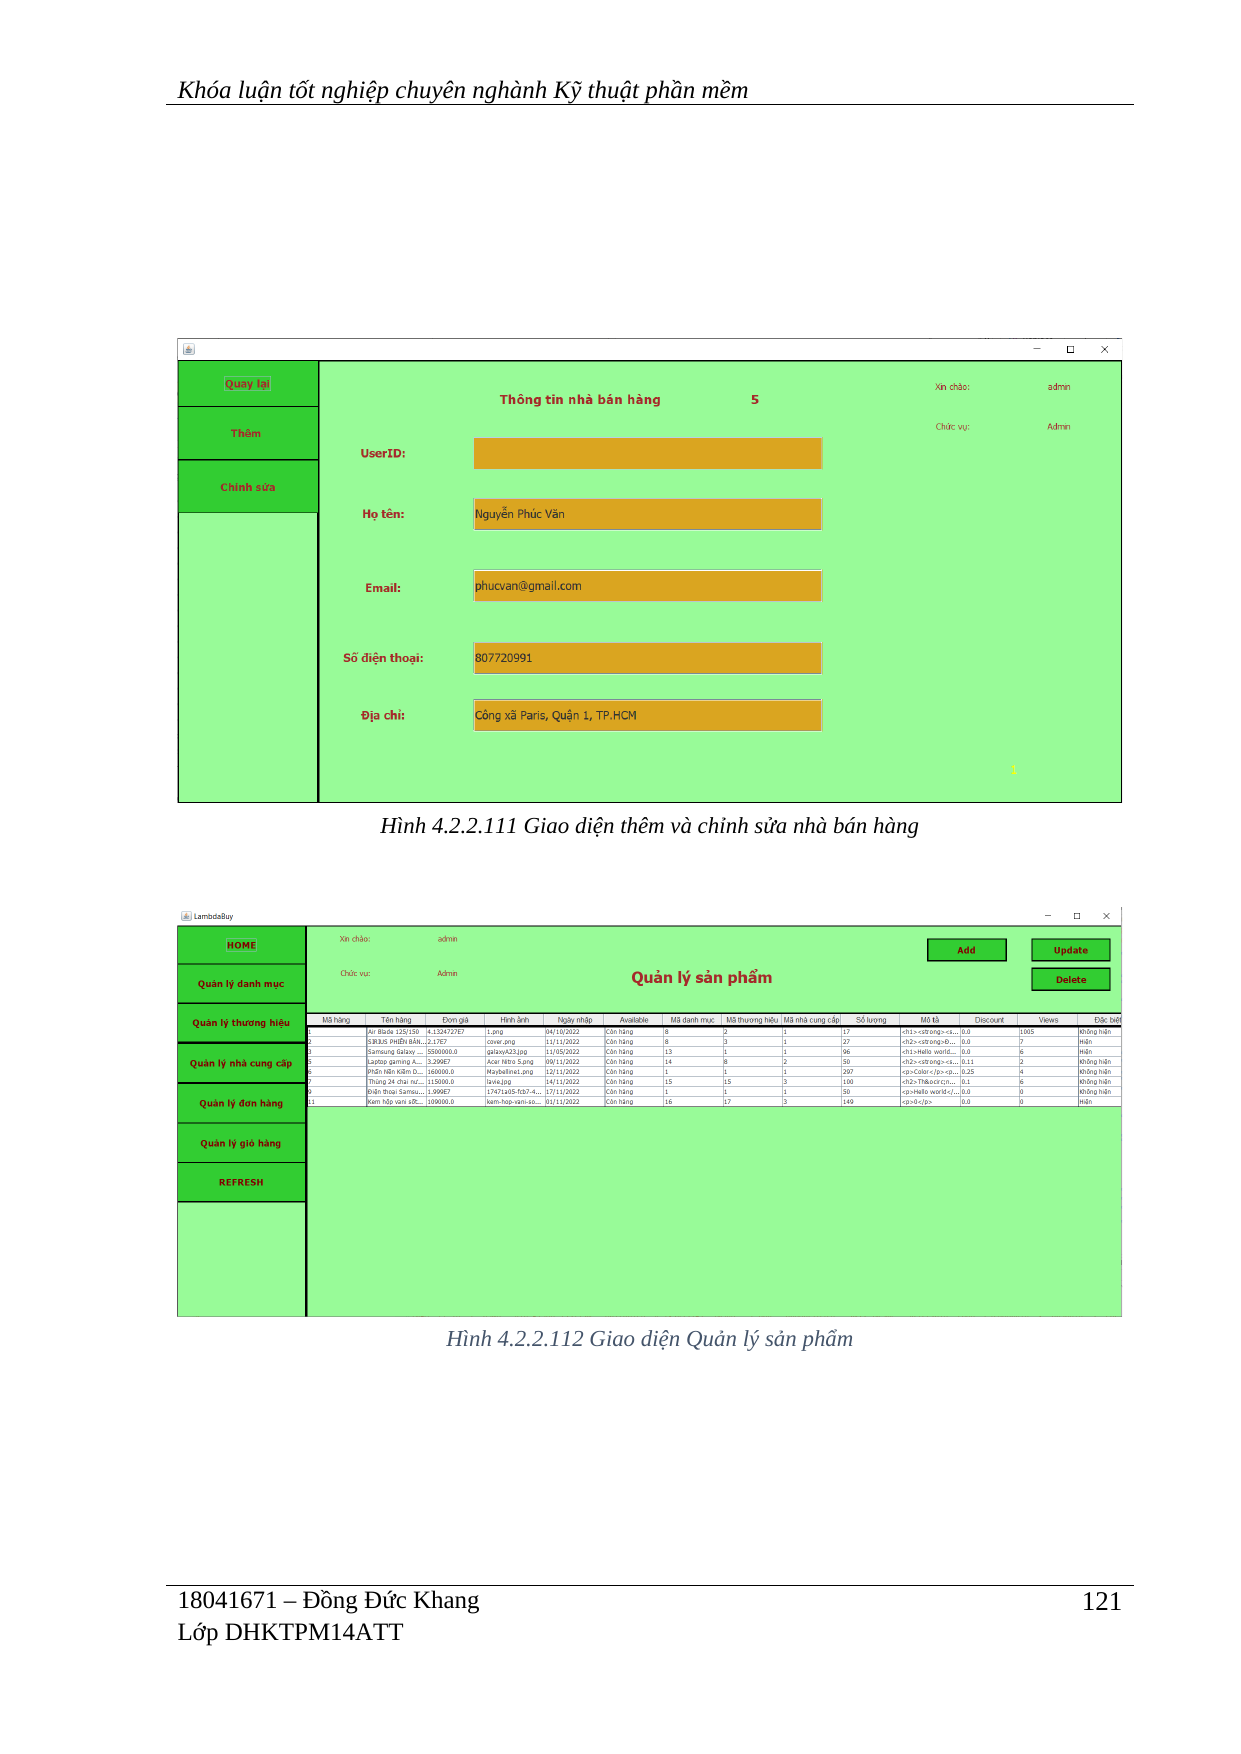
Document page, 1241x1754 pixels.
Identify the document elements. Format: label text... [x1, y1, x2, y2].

picture [177, 338, 1123, 803]
picture [177, 907, 1123, 1317]
